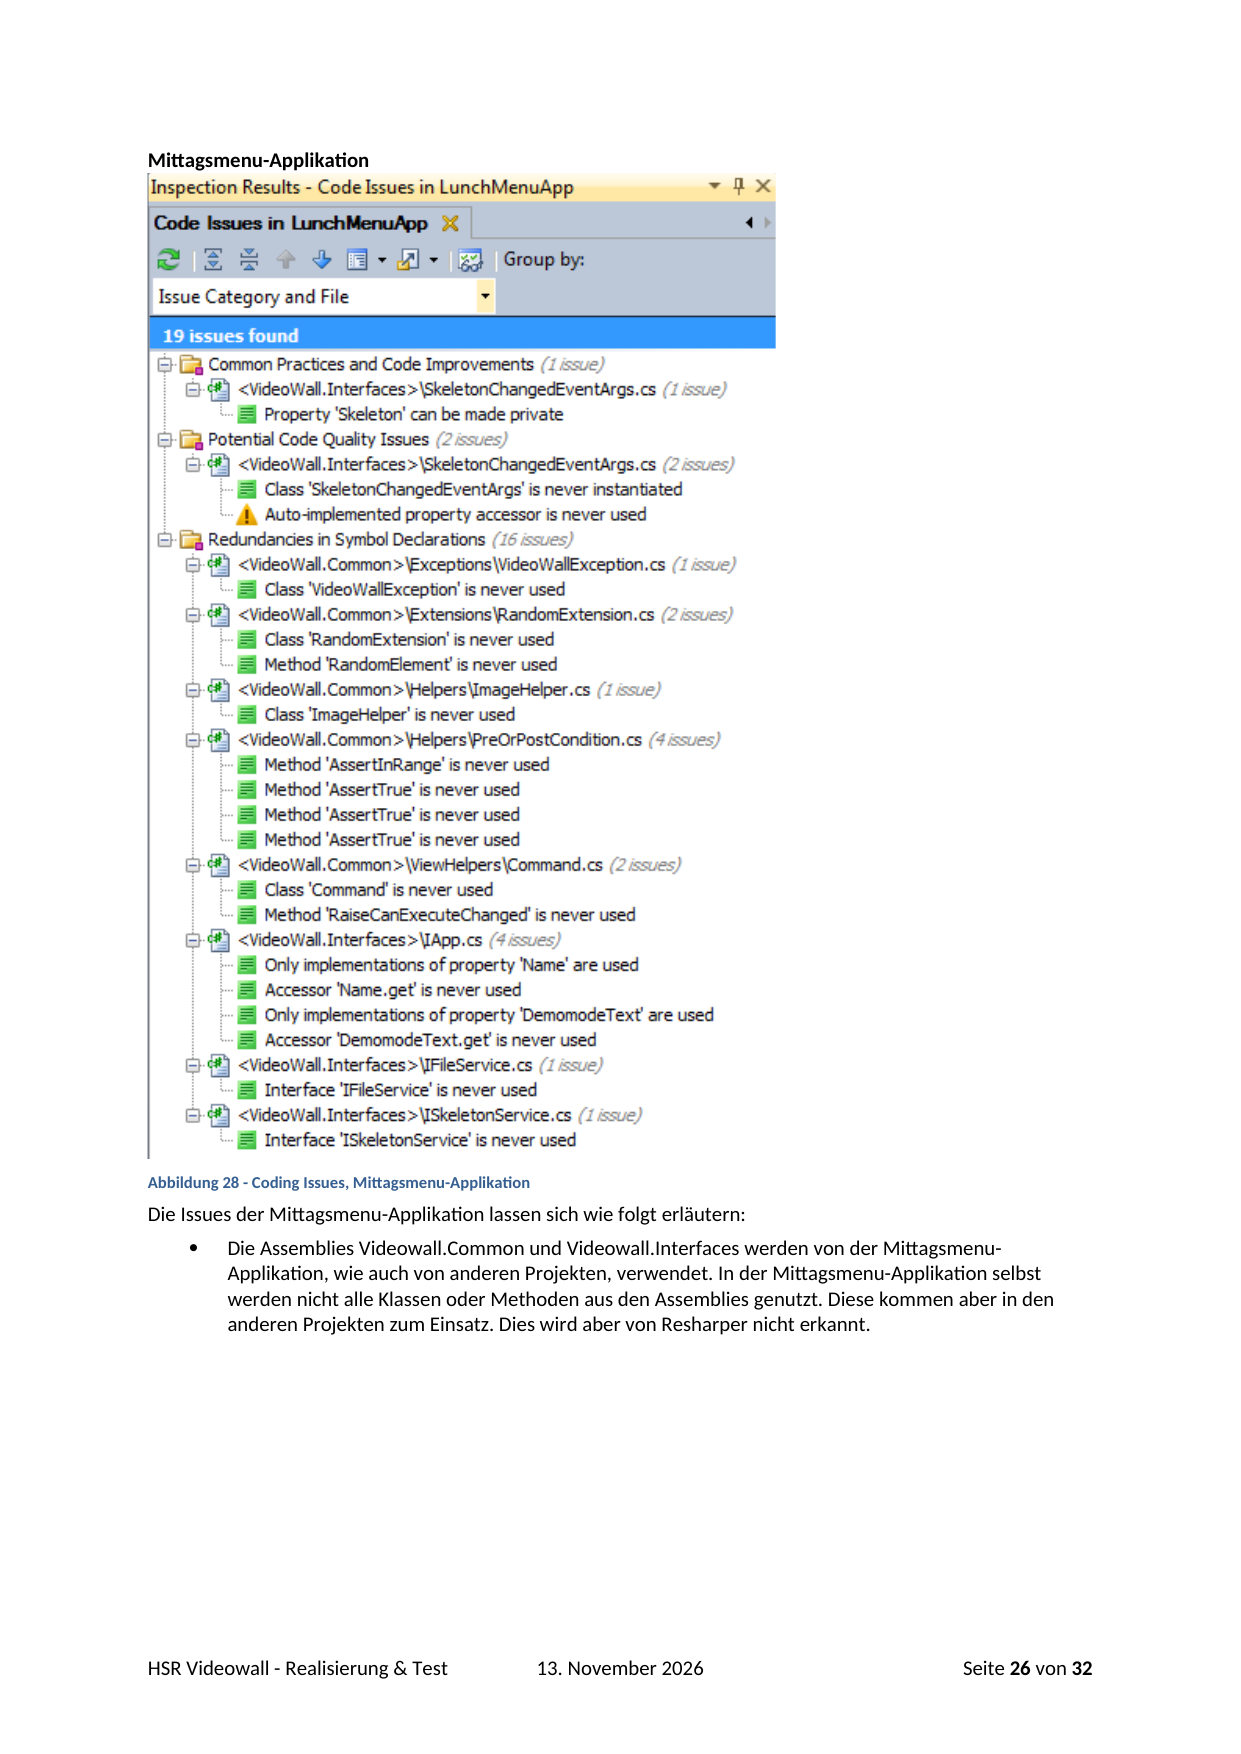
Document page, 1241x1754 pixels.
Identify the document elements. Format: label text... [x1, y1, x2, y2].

picture [147, 173, 776, 1159]
text Die Issues der Mittagsmenu-Applikation lassen sich wie folgt erläutern: [148, 1201, 1093, 1227]
list Die Assemblies Videowall.Common und Videowall.Interfaces werden von der Mittagsmenu-Applikation, wie auch von anderen Projekten, verwendet. In der Mittagsmenu-Applikation selbst werden nicht alle Klassen oder Methoden aus den Assemblies genutzt. Diese kommen aber in den anderen Projekten zum Einsatz. Dies wird aber von Resharper nicht erkannt. [190, 1235, 1093, 1337]
